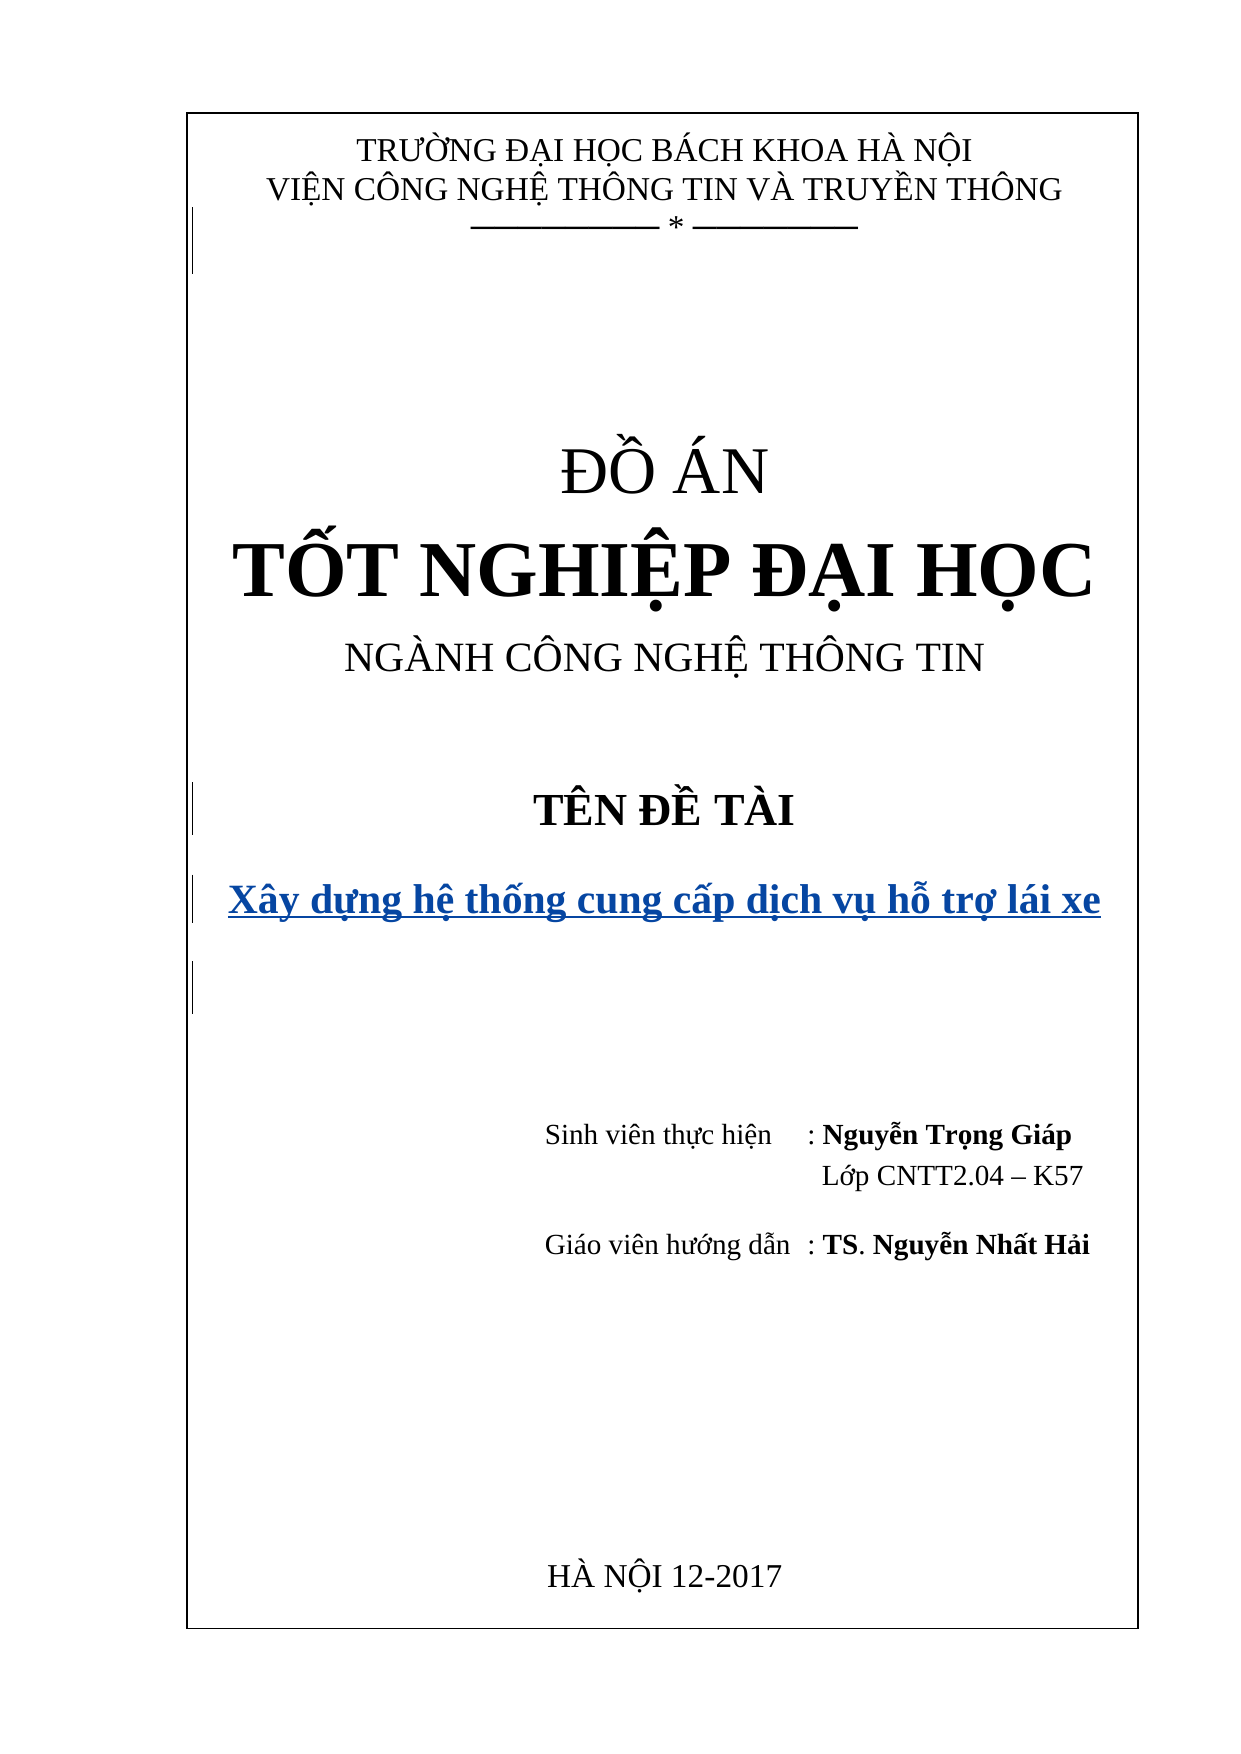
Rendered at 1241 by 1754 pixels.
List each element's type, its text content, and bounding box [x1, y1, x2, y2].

text Giáo viên hướng dẫn : TS. Nguyễn Nhất Hải [544, 1227, 1122, 1261]
text VIỆN CÔNG NGHỆ THÔNG TIN VÀ TRUYỀN THÔNG [207, 169, 1122, 207]
text TỐT NGHIỆP ĐẠI HỌC [207, 523, 1122, 614]
text Sinh viên thực hiện : Nguyễn Trọng Giáp [507, 1117, 1122, 1151]
text HÀ NỘI 12-2017 [207, 1557, 1122, 1595]
text NGÀNH CÔNG NGHỆ THÔNG TIN [207, 632, 1122, 680]
text ĐỒ ÁN [207, 431, 1122, 507]
text TRƯỜNG ĐẠI HỌC BÁCH KHOA HÀ NỘI [207, 131, 1122, 169]
text Lớp CNTT2.04 – K57 [807, 1158, 1122, 1191]
text ──────── * ─────── [207, 207, 1122, 246]
text TÊN ĐỀ TÀI [207, 782, 1122, 835]
